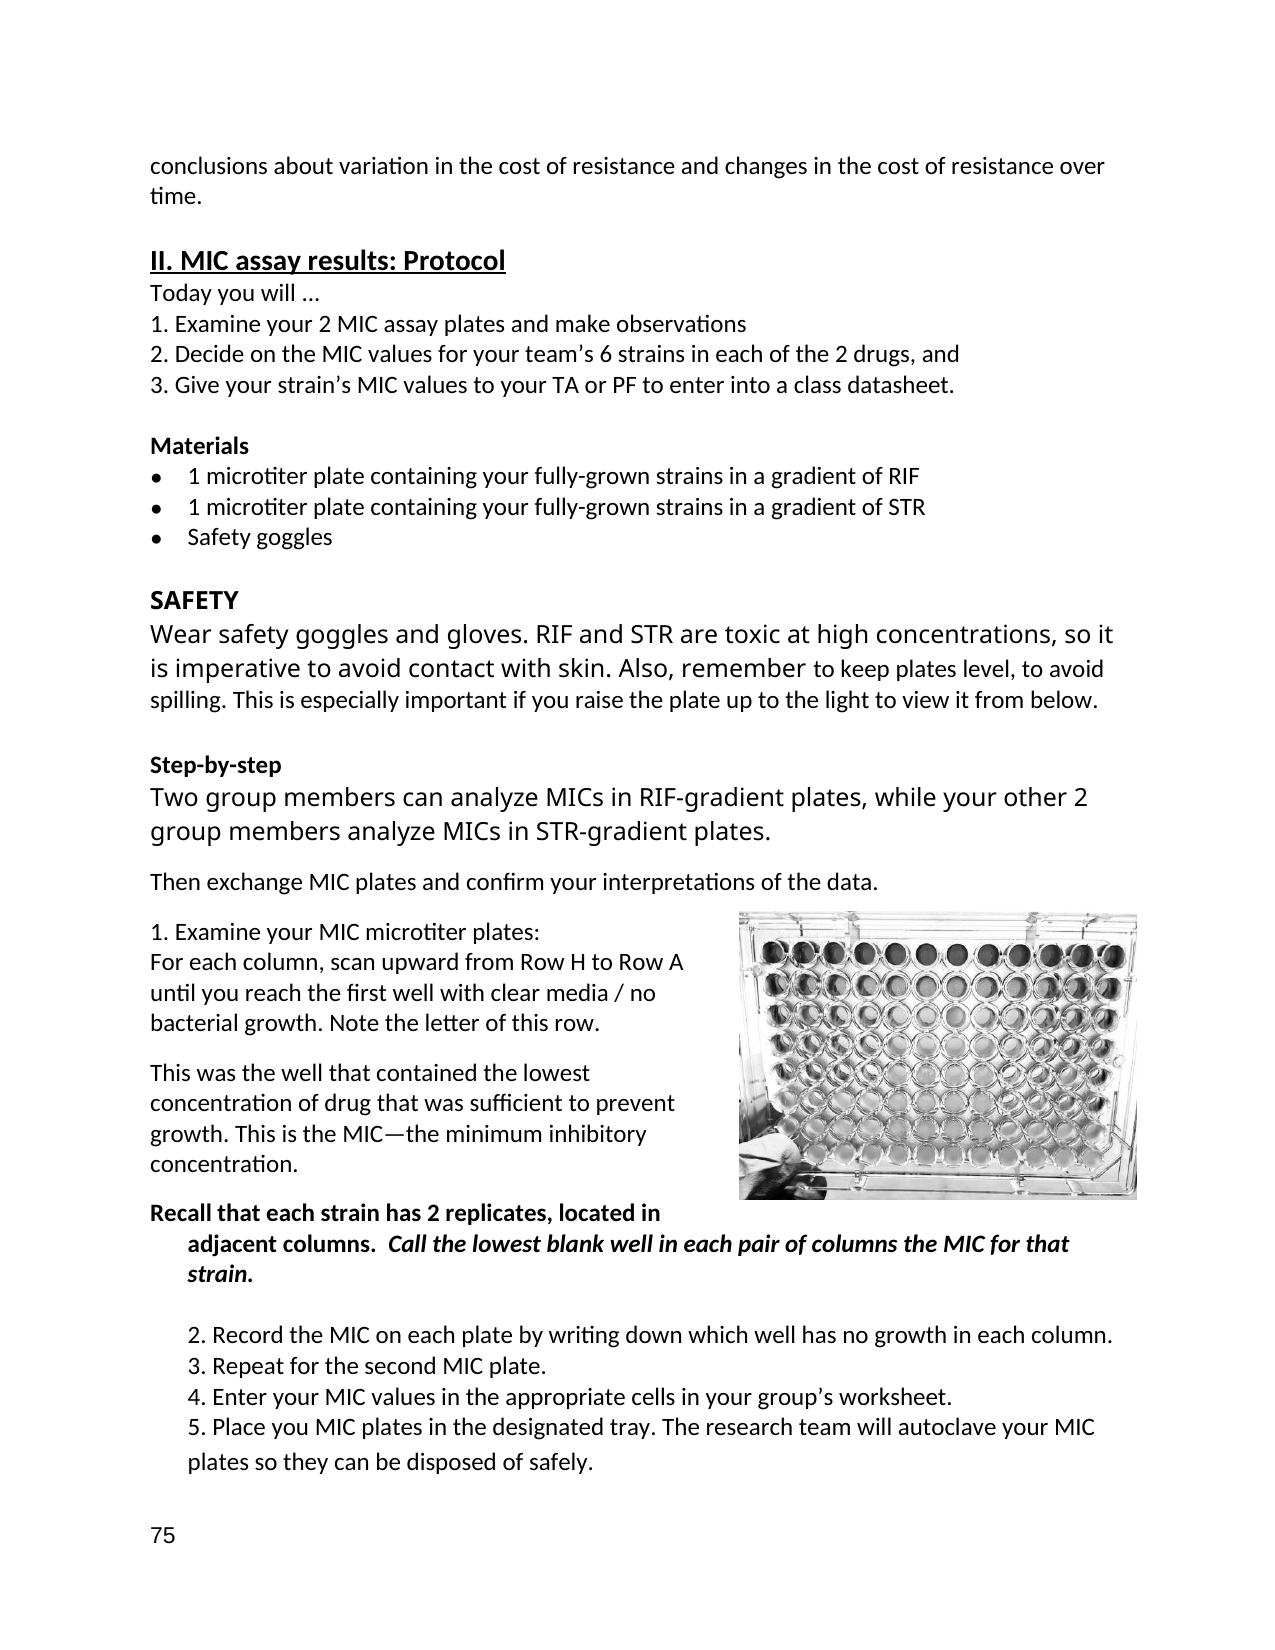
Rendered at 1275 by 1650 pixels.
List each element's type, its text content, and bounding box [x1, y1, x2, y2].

list 5. Place you MIC plates in the designated tray. The research team will autoclave your MIC plates so they can be disposed of safely. [187, 1411, 1125, 1477]
text 1. Examine your 2 MIC assay plates and make observations [150, 308, 1125, 338]
text Recall that each strain has 2 replicates, located in adjacent columns. Call the lowest blank well in each pair of columns the MIC for that strain. [150, 1197, 1125, 1289]
list 1 microtiter plate containing your fully-grown strains in a gradient of STR [150, 491, 1125, 521]
text Step-by-step [150, 749, 1125, 780]
list Safety goggles [150, 521, 1125, 552]
text II. MIC assay results: Protocol [150, 242, 1125, 277]
text SAFETY [150, 582, 1125, 616]
text Wear safety goggles and gloves. RIF and STR are toxic at high concentrations, so it is imperative to avoid contact with skin. Also, remember to keep plates level, to avoid spilling. This is especially important if you raise the plate up to the light to view it from below. [150, 616, 1125, 715]
text This was the well that contained the lowest concentration of drug that was sufficient to prevent growth. This is the MIC—the minimum inhibitory concentration. [150, 1057, 739, 1179]
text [150, 150, 1125, 211]
list 1 microtiter plate containing your fully-grown strains in a gradient of RIF [150, 460, 1125, 491]
text 3. Give your strain’s MIC values to your TA or PF to enter into a class datasheet. [150, 369, 1125, 399]
text Two group members can analyze MICs in RIF-gradient plates, while your other 2 group members analyze MICs in STR-gradient plates. [150, 780, 1125, 848]
text 1. Examine your MIC microtiter plates: [150, 916, 739, 946]
text 4. Enter your MIC values in the appropriate cells in your group’s worksheet. [187, 1381, 1125, 1411]
text Then exchange MIC plates and confirm your interpretations of the data. [150, 867, 1125, 897]
text For each column, scan upward from Row H to Row A until you reach the first well with clear media / no bacterial growth. Note the letter of this row. [150, 946, 739, 1038]
text Materials [150, 430, 1125, 460]
text 2. Decide on the MIC values for your team’s 6 strains in each of the 2 drugs, and [150, 338, 1125, 369]
text Today you will ... [150, 277, 1125, 308]
text 2. Record the MIC on each plate by writing down which well has no growth in each column. [187, 1319, 1125, 1350]
text 3. Repeat for the second MIC plate. [187, 1350, 1125, 1381]
